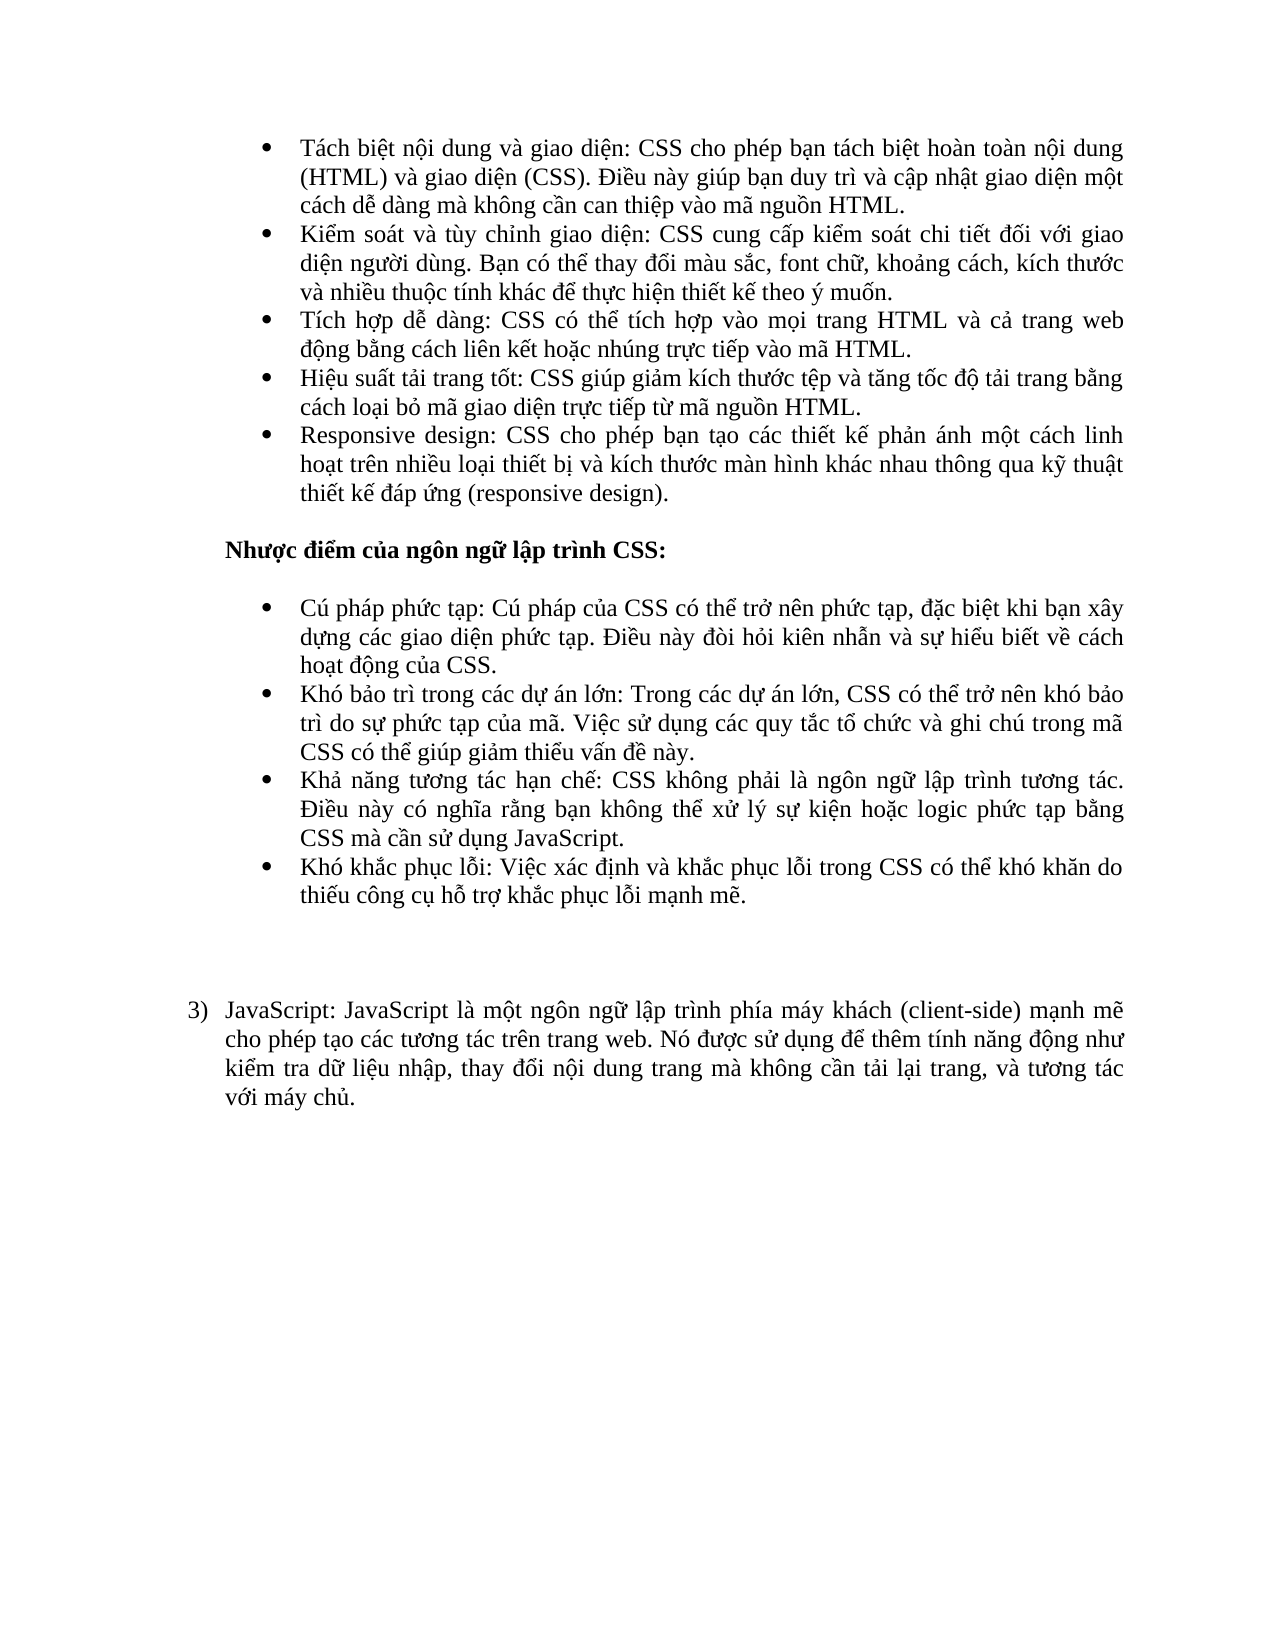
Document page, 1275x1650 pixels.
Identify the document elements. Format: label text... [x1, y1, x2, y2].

list JavaScript: JavaScript là một ngôn ngữ lập trình phía máy khách (client-side) mạnh mẽ cho phép tạo các tương tác trên trang web. Nó được sử dụng để thêm tính năng động như kiểm tra dữ liệu nhập, thay đổi nội dung trang mà không cần tải lại trang, và tương tác với máy chủ. [187, 995, 1125, 1110]
list Cú pháp phức tạp: Cú pháp của CSS có thể trở nên phức tạp, đặc biệt khi bạn xây dựng các giao diện phức tạp. Điều này đòi hỏi kiên nhẫn và sự hiểu biết về cách hoạt động của CSS. [262, 593, 1125, 679]
list Hiệu suất tải trang tốt: CSS giúp giảm kích thước tệp và tăng tốc độ tải trang bằng cách loại bỏ mã giao diện trực tiếp từ mã nguồn HTML. [262, 363, 1125, 420]
list Kiểm soát và tùy chỉnh giao diện: CSS cung cấp kiểm soát chi tiết đối với giao diện người dùng. Bạn có thể thay đổi màu sắc, font chữ, khoảng cách, kích thước và nhiều thuộc tính khác để thực hiện thiết kế theo ý muốn. [262, 219, 1125, 305]
list Tích hợp dễ dàng: CSS có thể tích hợp vào mọi trang HTML và cả trang web động bằng cách liên kết hoặc nhúng trực tiếp vào mã HTML. [262, 305, 1125, 363]
list Khó khắc phục lỗi: Việc xác định và khắc phục lỗi trong CSS có thể khó khăn do thiếu công cụ hỗ trợ khắc phục lỗi mạnh mẽ. [262, 852, 1125, 909]
list Responsive design: CSS cho phép bạn tạo các thiết kế phản ánh một cách linh hoạt trên nhiều loại thiết bị và kích thước màn hình khác nhau thông qua kỹ thuật thiết kế đáp ứng (responsive design). [262, 420, 1125, 507]
list Tách biệt nội dung và giao diện: CSS cho phép bạn tách biệt hoàn toàn nội dung (HTML) và giao diện (CSS). Điều này giúp bạn duy trì và cập nhật giao diện một cách dễ dàng mà không cần can thiệp vào mã nguồn HTML. [262, 133, 1125, 219]
text Nhược điểm của ngôn ngữ lập trình CSS: [150, 535, 1125, 564]
list Khó bảo trì trong các dự án lớn: Trong các dự án lớn, CSS có thể trở nên khó bảo trì do sự phức tạp của mã. Việc sử dụng các quy tắc tổ chức và ghi chú trong mã CSS có thể giúp giảm thiểu vấn đề này. [262, 679, 1125, 765]
list Khả năng tương tác hạn chế: CSS không phải là ngôn ngữ lập trình tương tác. Điều này có nghĩa rằng bạn không thể xử lý sự kiện hoặc logic phức tạp bằng CSS mà cần sử dụng JavaScript. [262, 765, 1125, 852]
